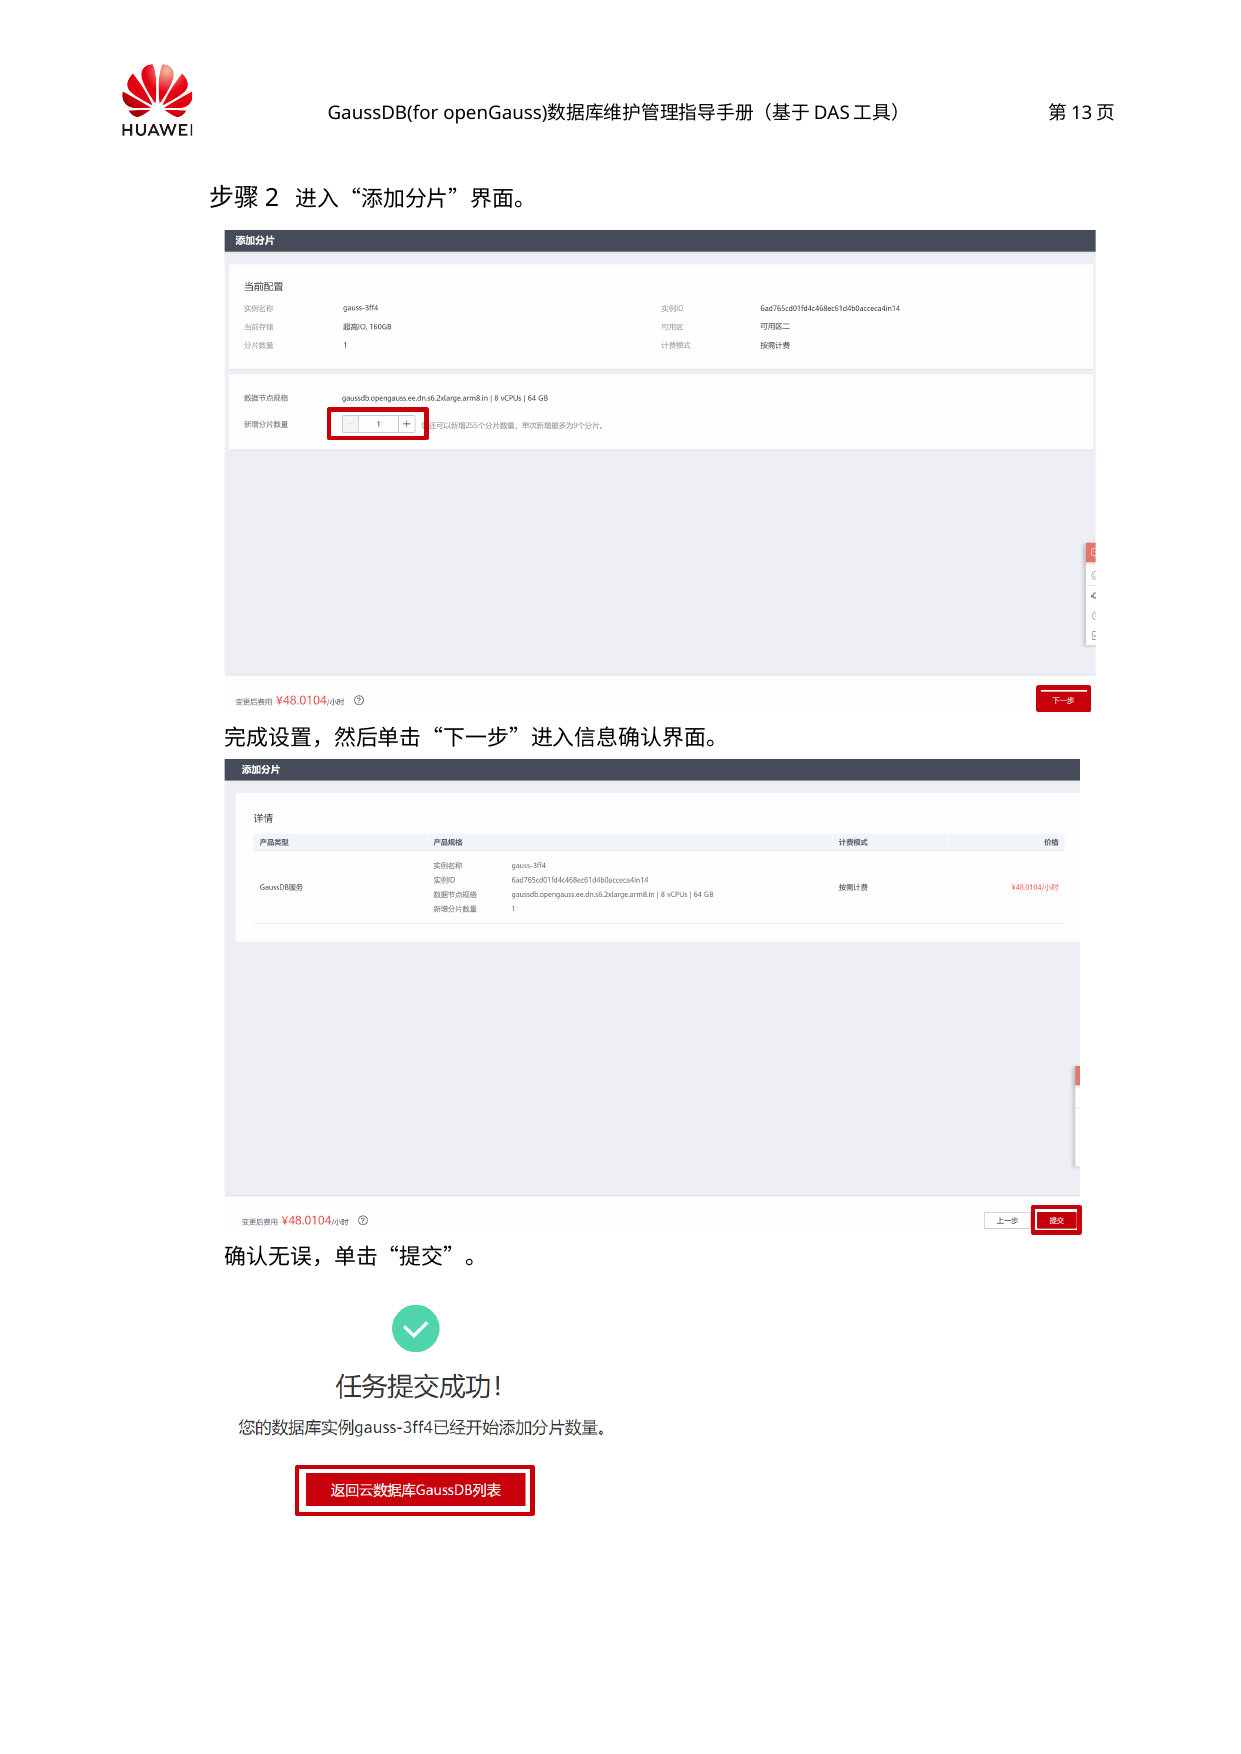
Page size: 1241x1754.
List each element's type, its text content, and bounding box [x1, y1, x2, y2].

picture [1041, 690, 1087, 708]
text 确认无误，单击“提交”。 [224, 1239, 1122, 1271]
text 进入“添加分片”界面。 [279, 177, 1122, 213]
picture [224, 230, 1096, 712]
picture [122, 64, 193, 136]
picture [224, 1278, 613, 1539]
picture [1035, 1209, 1077, 1230]
picture [224, 759, 1080, 1231]
text 完成设置，然后单击“下一步”进入信息确认界面。 [224, 719, 1122, 751]
